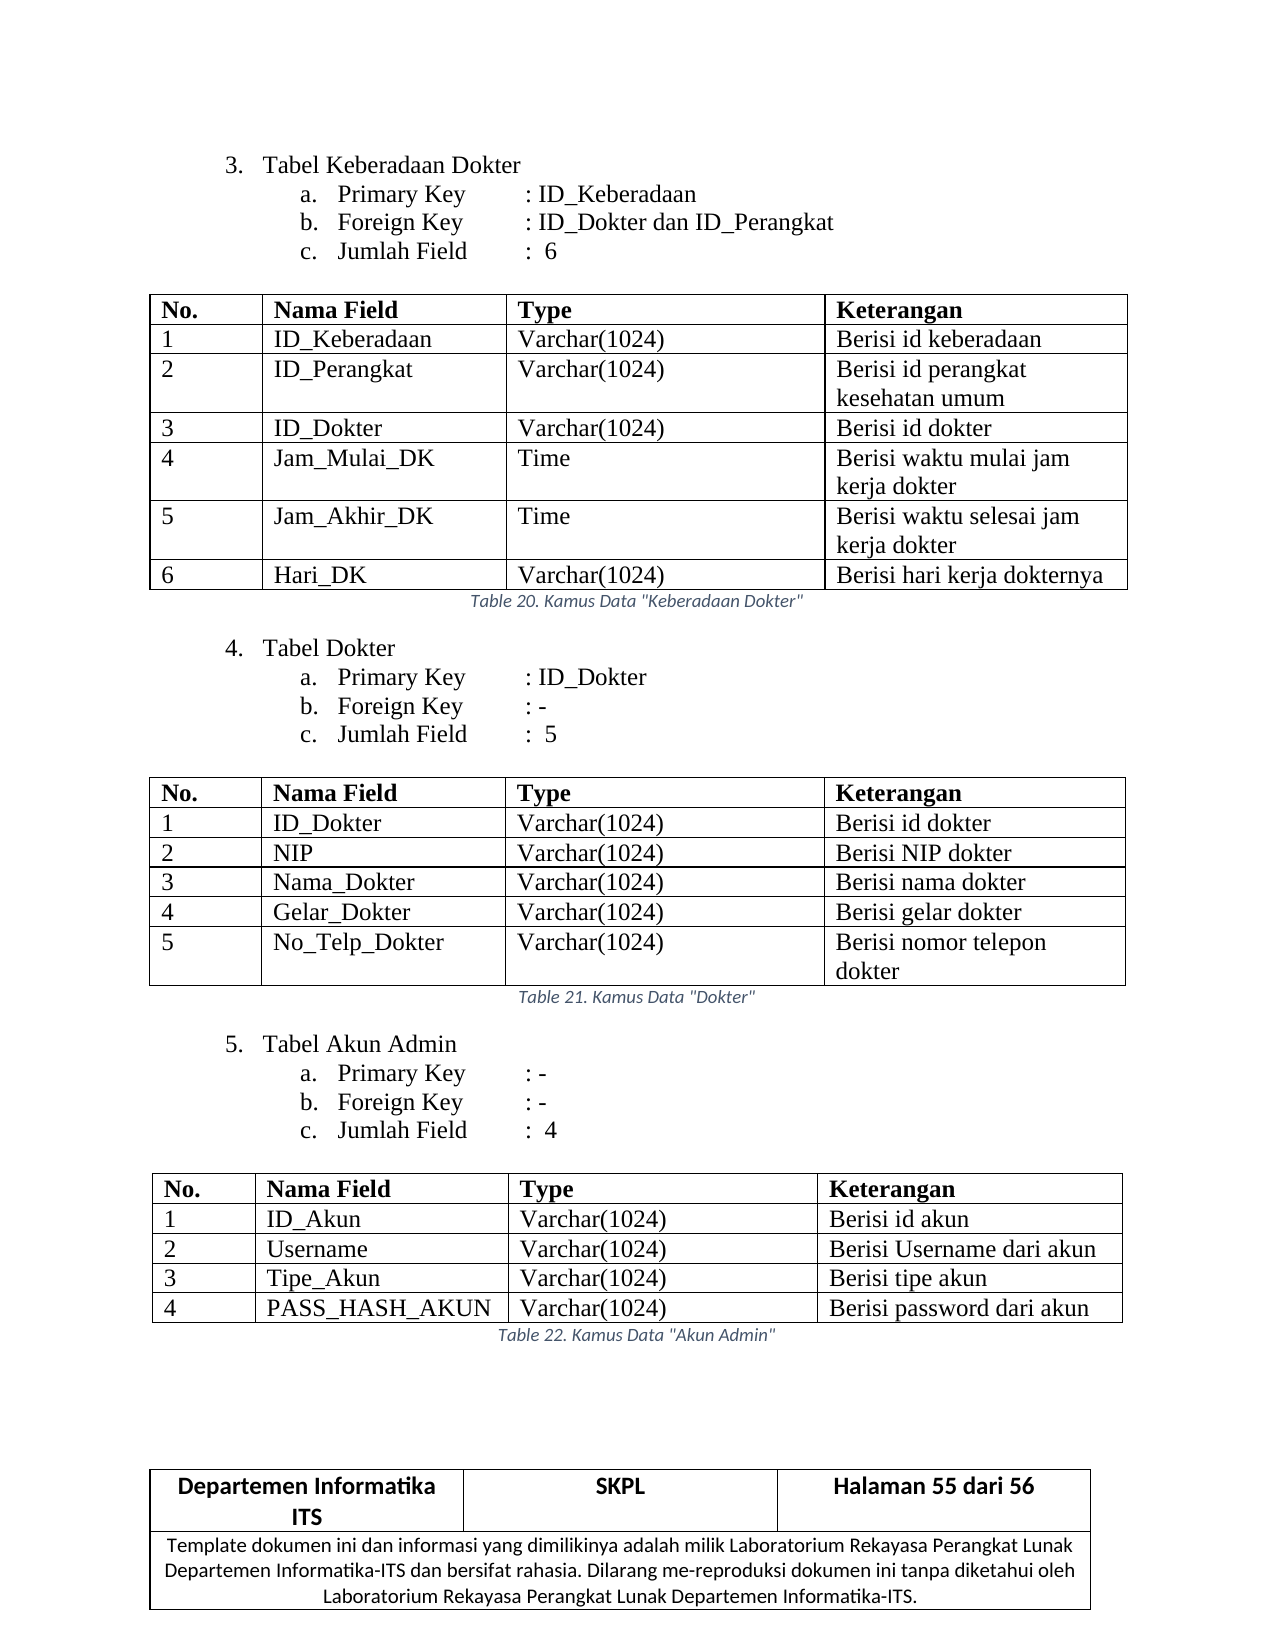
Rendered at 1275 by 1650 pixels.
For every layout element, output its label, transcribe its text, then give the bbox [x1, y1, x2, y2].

table_cell Time [507, 501, 824, 559]
table_cell Berisi id dokter [825, 808, 1125, 837]
table_header No. [151, 295, 262, 323]
list Tabel Akun Admin [225, 1029, 1125, 1058]
list Jumlah Field : 5 [300, 719, 1125, 748]
table_cell Username [256, 1234, 508, 1262]
table_cell 1 [153, 1204, 255, 1233]
table_cell ID_Perangkat [263, 354, 506, 412]
table_cell ID_Dokter [263, 413, 506, 442]
table_cell PASS_HASH_AKUN [256, 1293, 508, 1322]
table_cell Berisi gelar dokter [825, 897, 1125, 926]
table_cell ID_Akun [256, 1204, 508, 1233]
table_cell 5 [150, 927, 261, 984]
table_cell Varchar(1024) [507, 560, 824, 588]
table_cell Berisi NIP dokter [825, 838, 1125, 866]
table_cell 2 [153, 1234, 255, 1262]
list Tabel Dokter [225, 633, 1125, 662]
list Primary Key : ID_Keberadaan [300, 179, 1125, 207]
table_cell Berisi hari kerja dokternya [826, 560, 1127, 588]
table_cell Berisi id keberadaan [826, 325, 1127, 353]
list Foreign Key : - [300, 1087, 1125, 1116]
table_cell 1 [150, 808, 261, 837]
table_header No. [150, 778, 261, 807]
list Tabel Keberadaan Dokter [225, 150, 1125, 179]
table_cell Gelar_Dokter [262, 897, 505, 926]
table_header Keterangan [818, 1174, 1122, 1203]
table_cell NIP [262, 838, 505, 866]
list Foreign Key : - [300, 691, 1125, 719]
table_cell Berisi id akun [818, 1204, 1122, 1233]
table_cell 2 [151, 354, 262, 412]
table_cell Varchar(1024) [507, 325, 824, 353]
table_cell Varchar(1024) [506, 927, 824, 984]
table_cell Berisi nomor telepon dokter [825, 927, 1125, 984]
list Jumlah Field : 6 [300, 236, 1125, 265]
table_cell Varchar(1024) [507, 413, 824, 442]
text Table 21. Kamus Data "Dokter" [150, 986, 1125, 1008]
table_cell Berisi waktu mulai jam kerja dokter [826, 443, 1127, 500]
table_cell 4 [153, 1293, 255, 1322]
table_cell Varchar(1024) [506, 838, 824, 866]
table_cell Varchar(1024) [509, 1204, 817, 1233]
table_cell 3 [153, 1264, 255, 1292]
table_cell 6 [151, 560, 262, 588]
table_header Nama Field [263, 295, 506, 323]
table_header Nama Field [262, 778, 505, 807]
text Table 22. Kamus Data "Akun Admin" [150, 1323, 1125, 1346]
table_header No. [153, 1174, 255, 1203]
table_cell ID_Keberadaan [263, 325, 506, 353]
table_header Type [509, 1174, 817, 1203]
table_cell Berisi Username dari akun [818, 1234, 1122, 1262]
table_cell Jam_Mulai_DK [263, 443, 506, 500]
list Jumlah Field : 4 [300, 1116, 1125, 1144]
table_cell Berisi id dokter [826, 413, 1127, 442]
table_cell Berisi id perangkat kesehatan umum [826, 354, 1127, 412]
table_cell 3 [151, 413, 262, 442]
table_cell Time [507, 443, 824, 500]
table_cell Varchar(1024) [509, 1234, 817, 1262]
table_cell Berisi waktu selesai jam kerja dokter [826, 501, 1127, 559]
table_cell Varchar(1024) [506, 808, 824, 837]
table_cell 2 [150, 838, 261, 866]
table_header Type [507, 295, 824, 323]
table_header Type [506, 778, 824, 807]
table_cell Nama_Dokter [262, 868, 505, 896]
table_cell Varchar(1024) [509, 1264, 817, 1292]
table_cell Varchar(1024) [506, 868, 824, 896]
table_cell 5 [151, 501, 262, 559]
table_cell 4 [150, 897, 261, 926]
table_header Nama Field [256, 1174, 508, 1203]
list Primary Key : - [300, 1058, 1125, 1087]
table_cell Varchar(1024) [509, 1293, 817, 1322]
table_cell Tipe_Akun [256, 1264, 508, 1292]
table_cell Berisi tipe akun [818, 1264, 1122, 1292]
table_cell No_Telp_Dokter [262, 927, 505, 984]
table_cell Jam_Akhir_DK [263, 501, 506, 559]
list Foreign Key : ID_Dokter dan ID_Perangkat [300, 207, 1125, 236]
table_cell Berisi nama dokter [825, 868, 1125, 896]
table_cell Varchar(1024) [506, 897, 824, 926]
list Primary Key : ID_Dokter [300, 662, 1125, 691]
text Table 20. Kamus Data "Keberadaan Dokter" [150, 590, 1125, 612]
table_header Keterangan [825, 778, 1125, 807]
table_header Keterangan [826, 295, 1127, 323]
table_cell Varchar(1024) [507, 354, 824, 412]
table_cell ID_Dokter [262, 808, 505, 837]
table_cell Hari_DK [263, 560, 506, 588]
table_cell 4 [151, 443, 262, 500]
table_cell Berisi password dari akun [818, 1293, 1122, 1322]
table_cell 1 [151, 325, 262, 353]
table_cell 3 [150, 868, 261, 896]
